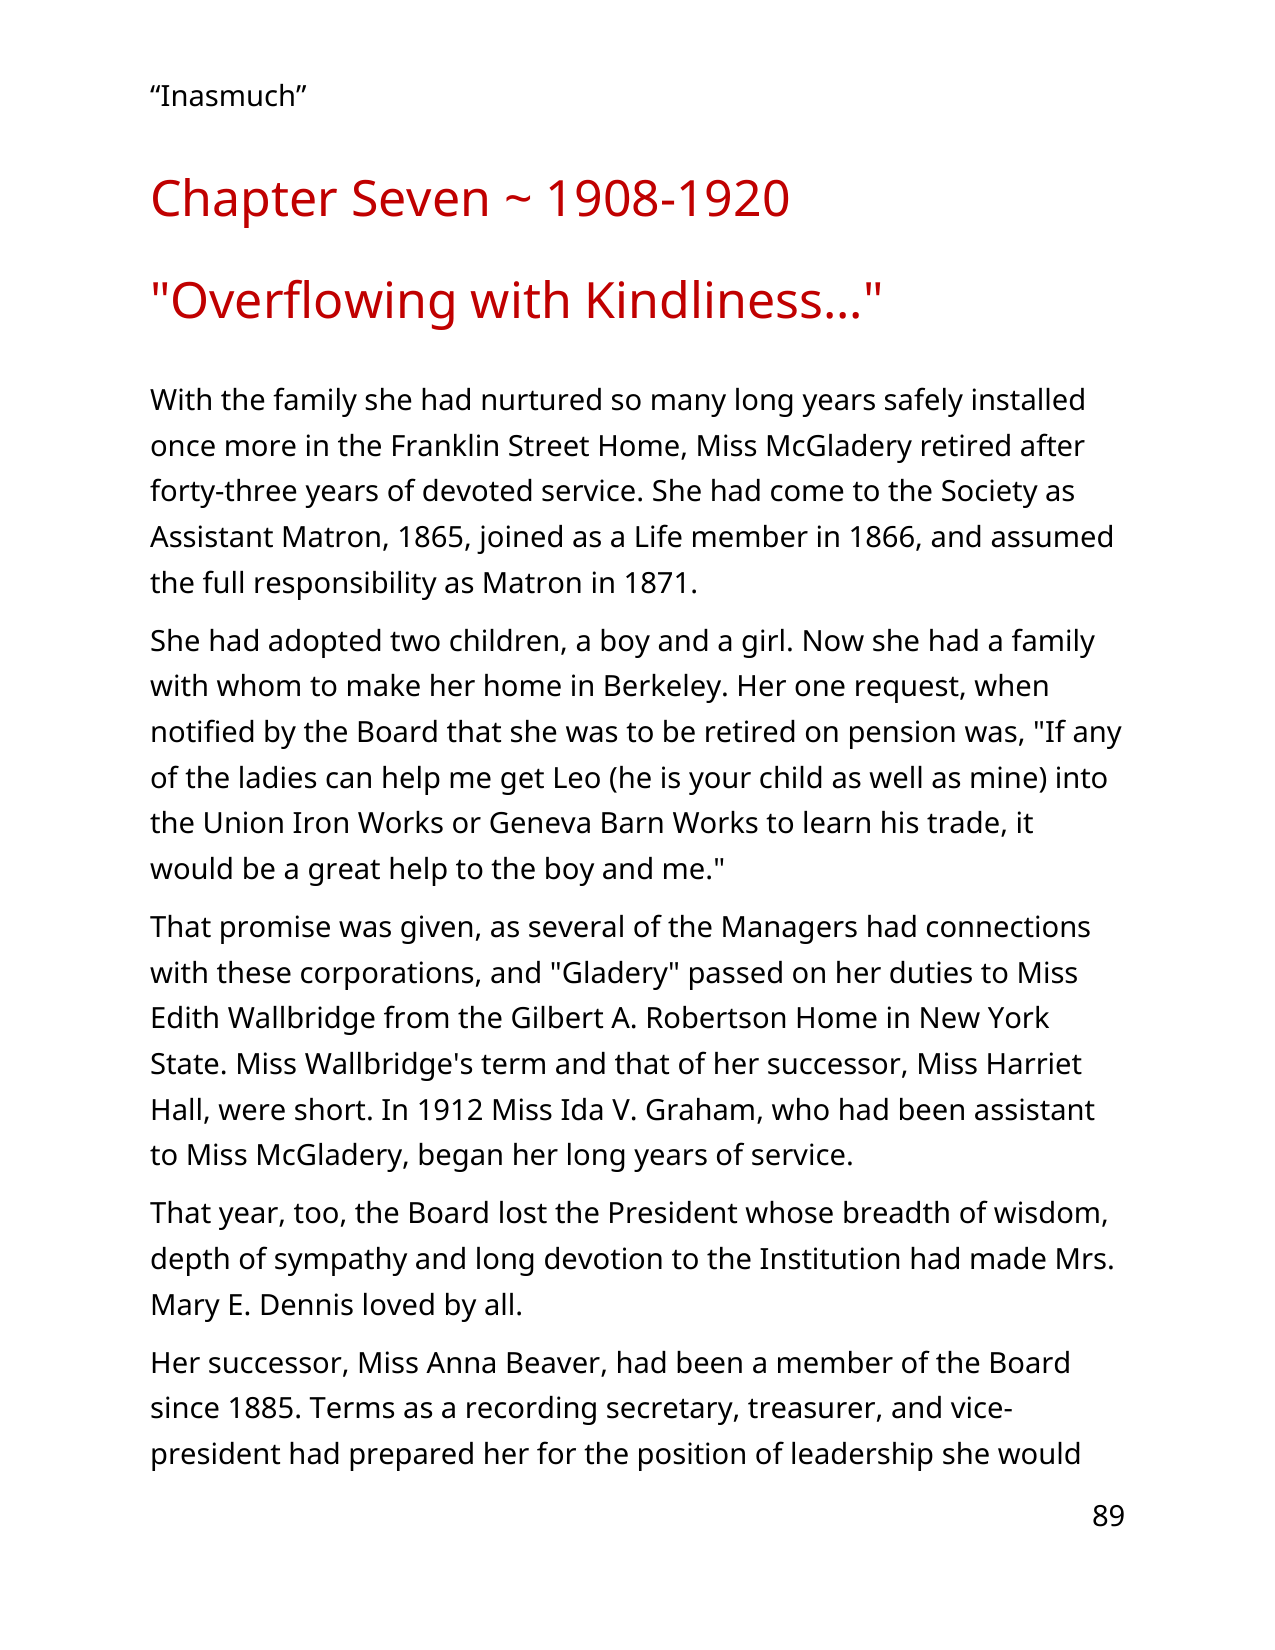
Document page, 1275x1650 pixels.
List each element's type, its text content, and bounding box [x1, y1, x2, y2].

subtitle Chapter Seven ~ 1908-1920 "Overflowing with Kindliness..." [150, 162, 1125, 333]
text She had adopted two children, a boy and a girl. Now she had a family with whom to make her home in Berkeley. Her one request, when notified by the Board that she was to be retired on pension was, "If any of the ladies can help me get Leo (he is your child as well as mine) into the Union Iron Works or Geneva Barn Works to learn his trade, it would be a great help to the boy and me." [150, 620, 1125, 888]
text With the family she had nurtured so many long years safely installed once more in the Franklin Street Home, Miss McGladery retired after forty-three years of devoted service. She had come to the Society as Assistant Matron, 1865, joined as a Life member in 1866, and assumed the full responsibility as Matron in 1871. [150, 379, 1125, 602]
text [150, 1342, 1125, 1473]
text That promise was given, as several of the Managers had connections with these corporations, and "Gladery" passed on her duties to Miss Edith Wallbridge from the Gilbert A. Robertson Home in New York State. Miss Wallbridge's term and that of her successor, Miss Harriet Hall, were short. In 1912 Miss Ida V. Graham, who had been assistant to Miss McGladery, began her long years of service. [150, 906, 1125, 1174]
text That year, too, the Board lost the President whose breadth of wisdom, depth of sympathy and long devotion to the Institution had made Mrs. Mary E. Dennis loved by all. [150, 1192, 1125, 1323]
